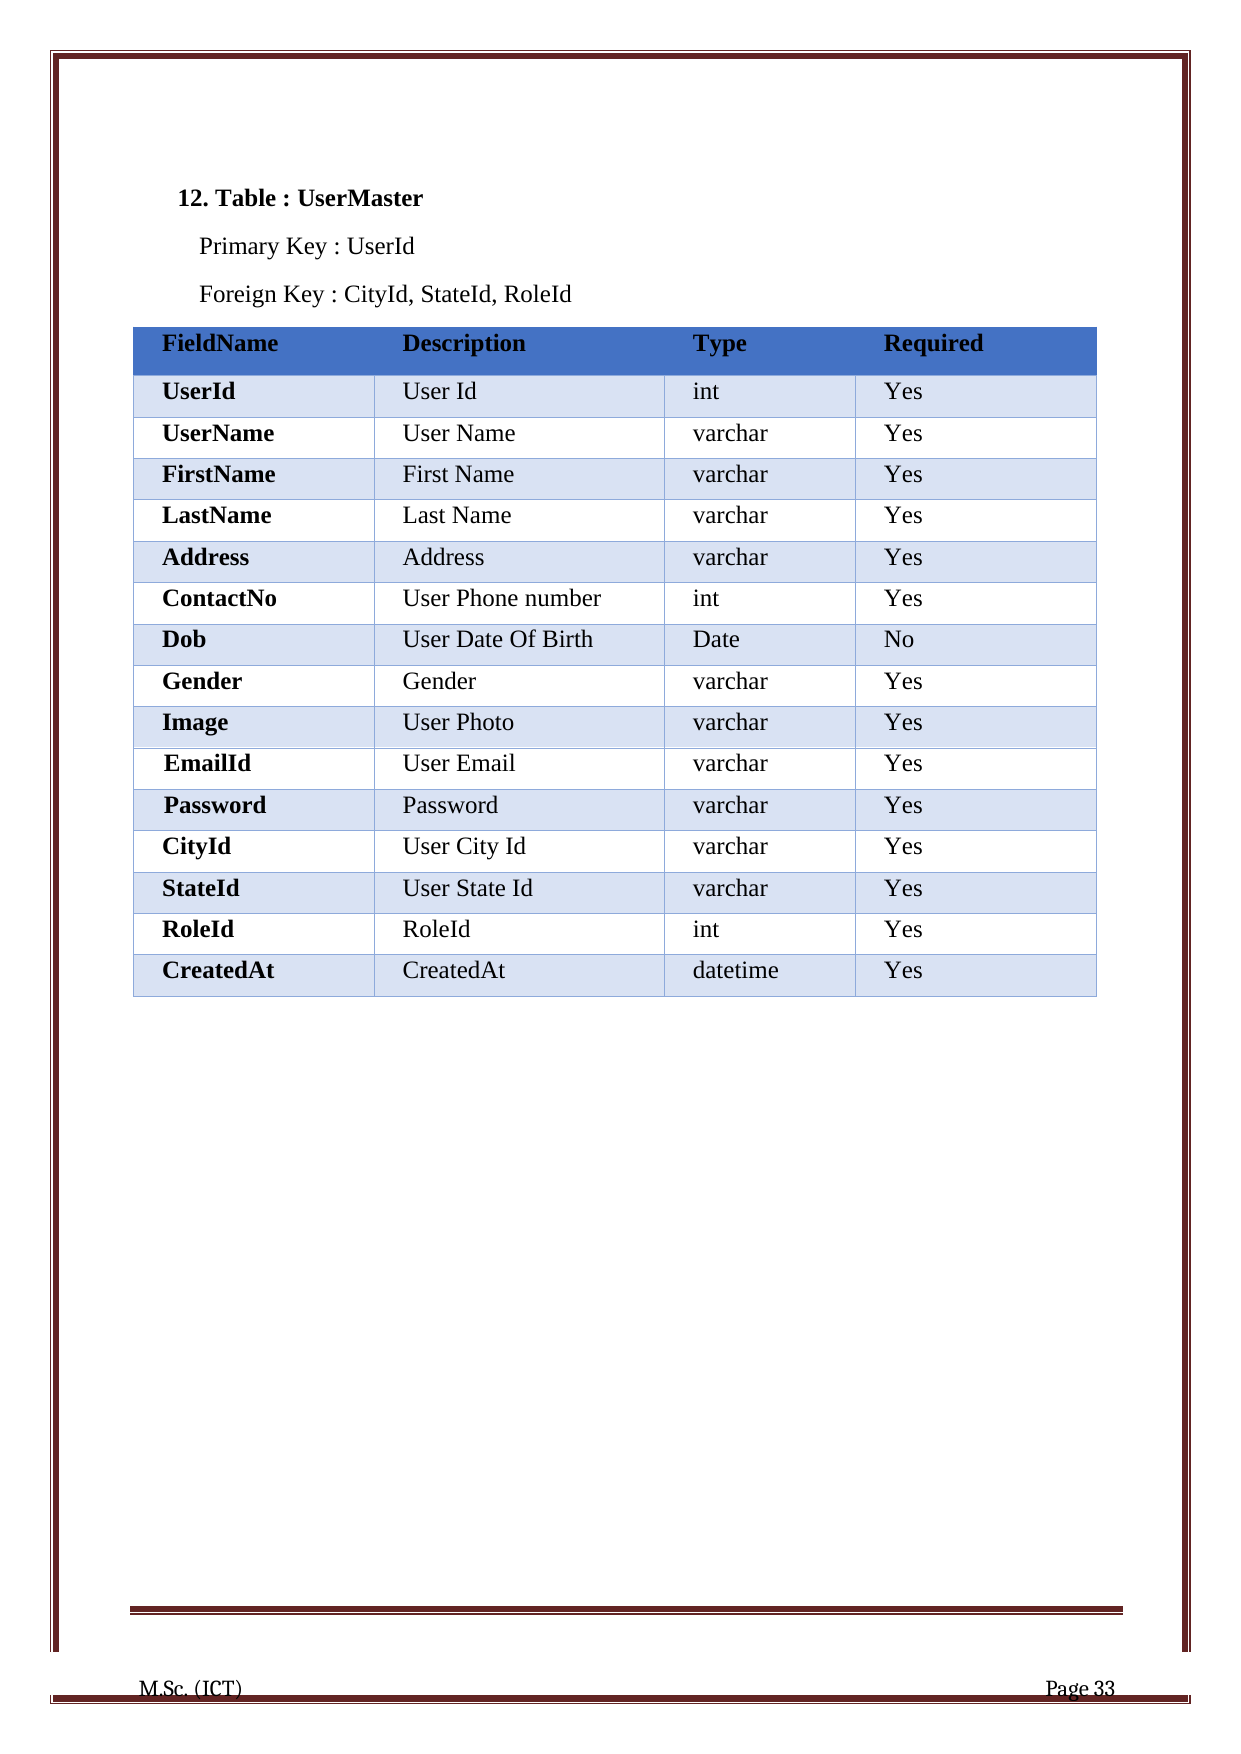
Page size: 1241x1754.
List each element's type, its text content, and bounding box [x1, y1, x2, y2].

table_cell Yes [856, 749, 1096, 789]
table_cell Password [134, 790, 374, 830]
table_cell Yes [856, 500, 1096, 541]
text Primary Key : UserId [199, 231, 1125, 260]
table_cell Yes [856, 707, 1096, 747]
table_cell Dob [134, 625, 374, 665]
table_cell RoleId [134, 914, 374, 954]
table_header Type [665, 328, 855, 375]
table_cell Yes [856, 542, 1096, 582]
table_cell CityId [134, 831, 374, 872]
table_cell CreatedAt [134, 955, 374, 996]
table_cell Last Name [375, 500, 664, 541]
table_cell No [856, 625, 1096, 665]
table_cell RoleId [375, 914, 664, 954]
table_cell User Id [375, 376, 664, 417]
table_cell Gender [375, 666, 664, 706]
table_cell EmailId [134, 749, 374, 789]
table_cell Gender [134, 666, 374, 706]
table_cell varchar [665, 749, 855, 789]
list Table : UserMaster [177, 183, 1125, 212]
table_cell varchar [665, 459, 855, 499]
table_cell LastName [134, 500, 374, 541]
table_cell datetime [665, 955, 855, 996]
table_cell Date [665, 625, 855, 665]
table_cell User Date Of Birth [375, 625, 664, 665]
table_cell Yes [856, 666, 1096, 706]
table_cell Yes [856, 376, 1096, 417]
table_cell varchar [665, 873, 855, 913]
table_cell Address [134, 542, 374, 582]
table_cell Yes [856, 873, 1096, 913]
table_cell varchar [665, 831, 855, 872]
table_cell Image [134, 707, 374, 747]
table_cell varchar [665, 542, 855, 582]
table_cell User City Id [375, 831, 664, 872]
table_cell Address [375, 542, 664, 582]
table_cell User Photo [375, 707, 664, 747]
table_cell User State Id [375, 873, 664, 913]
table_cell Yes [856, 418, 1096, 458]
table_cell User Phone number [375, 583, 664, 623]
text Foreign Key : CityId, StateId, RoleId [199, 279, 1125, 308]
table_cell Yes [856, 955, 1096, 996]
table_cell ContactNo [134, 583, 374, 623]
table_cell CreatedAt [375, 955, 664, 996]
table_cell int [665, 914, 855, 954]
table_cell Password [375, 790, 664, 830]
table_cell First Name [375, 459, 664, 499]
table_header Description [375, 328, 664, 375]
table_cell FirstName [134, 459, 374, 499]
table_cell varchar [665, 790, 855, 830]
table_cell varchar [665, 418, 855, 458]
table_cell Yes [856, 583, 1096, 623]
table_cell UserName [134, 418, 374, 458]
table_cell Yes [856, 790, 1096, 830]
table_cell int [665, 376, 855, 417]
table_header FieldName [134, 328, 374, 375]
table_cell varchar [665, 707, 855, 747]
table_cell User Name [375, 418, 664, 458]
table_cell varchar [665, 666, 855, 706]
table_cell User Email [375, 749, 664, 789]
table_cell UserId [134, 376, 374, 417]
table_cell int [665, 583, 855, 623]
table_header Required [856, 328, 1096, 375]
table_cell Yes [856, 831, 1096, 872]
table_cell Yes [856, 914, 1096, 954]
table_cell StateId [134, 873, 374, 913]
table_cell varchar [665, 500, 855, 541]
table_cell Yes [856, 459, 1096, 499]
